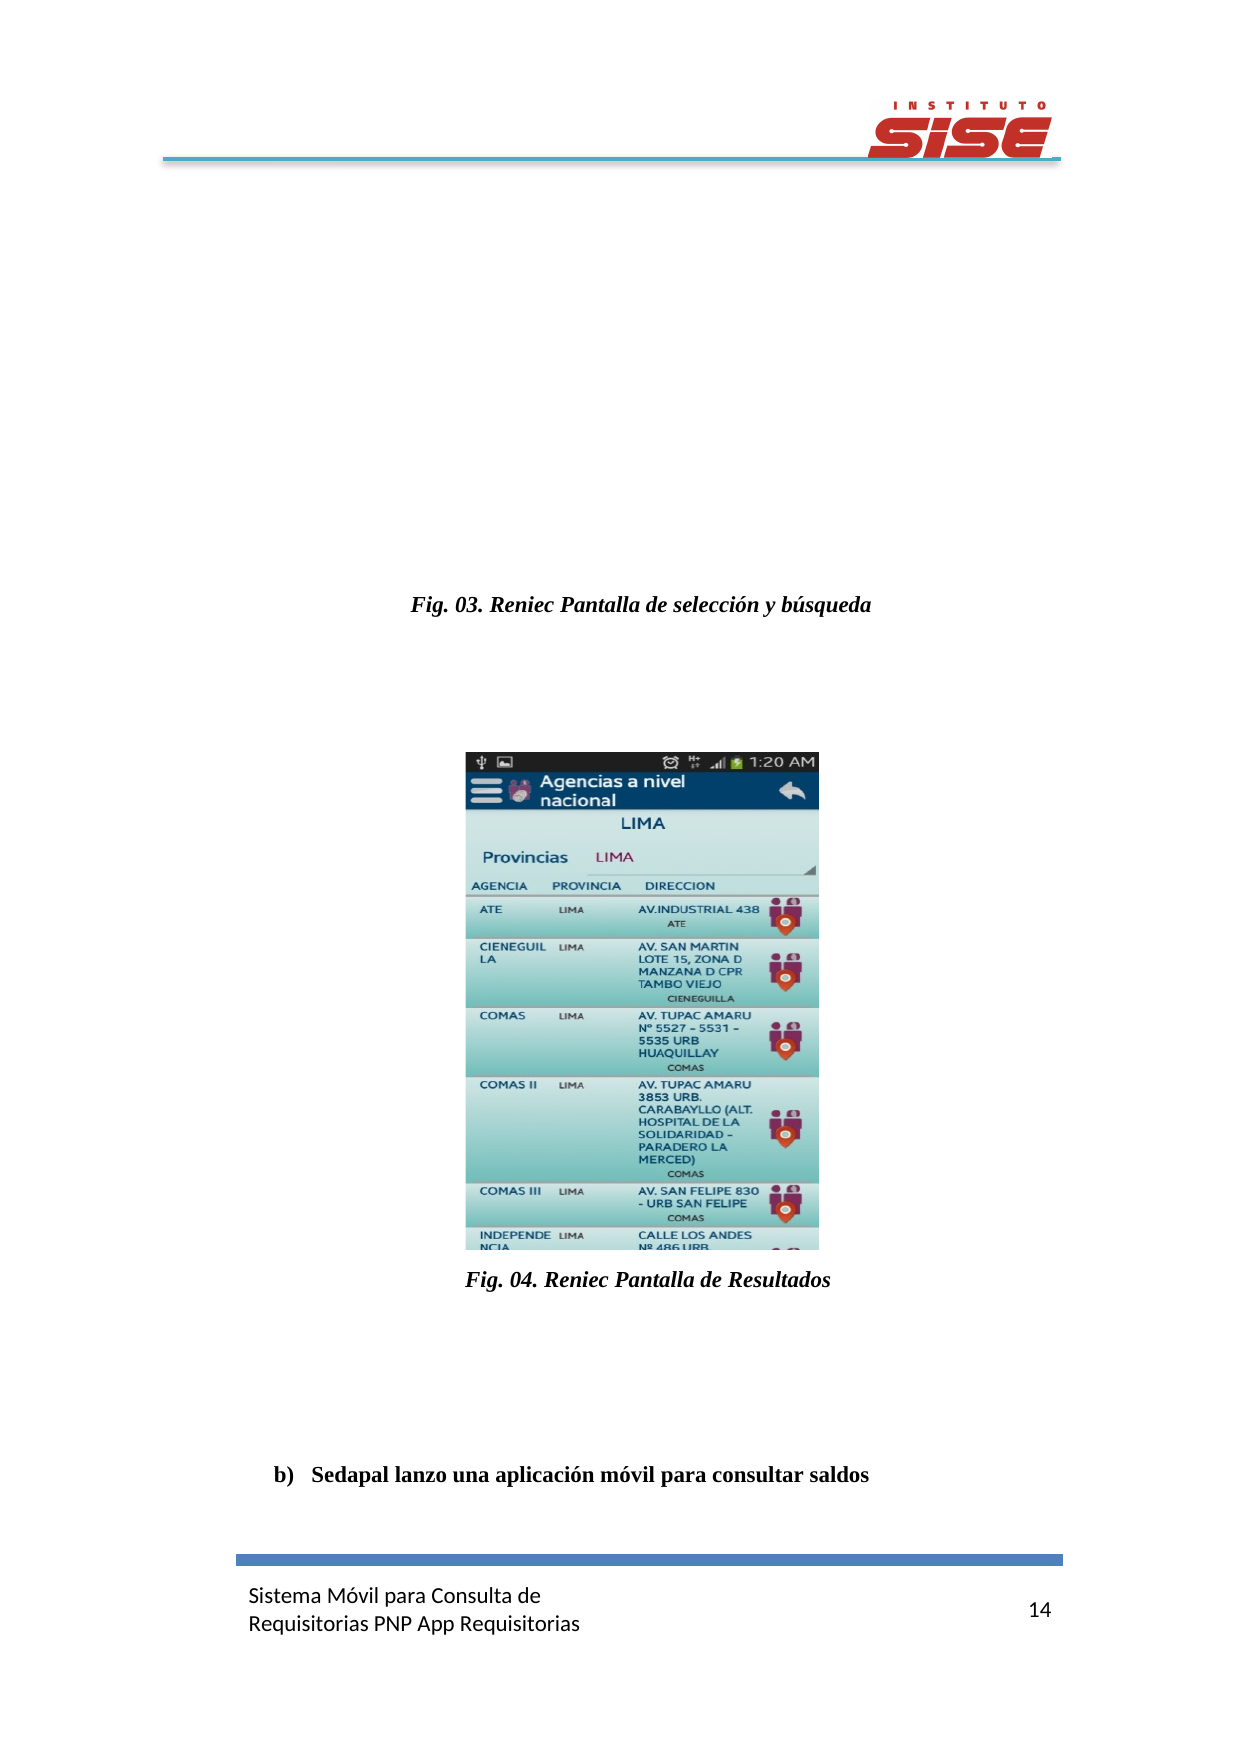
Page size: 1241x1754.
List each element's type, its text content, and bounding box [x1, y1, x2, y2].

picture [465, 752, 819, 1250]
picture [867, 101, 1052, 158]
list Sedapal lanzo una aplicación móvil para consultar saldos [274, 1461, 1063, 1487]
